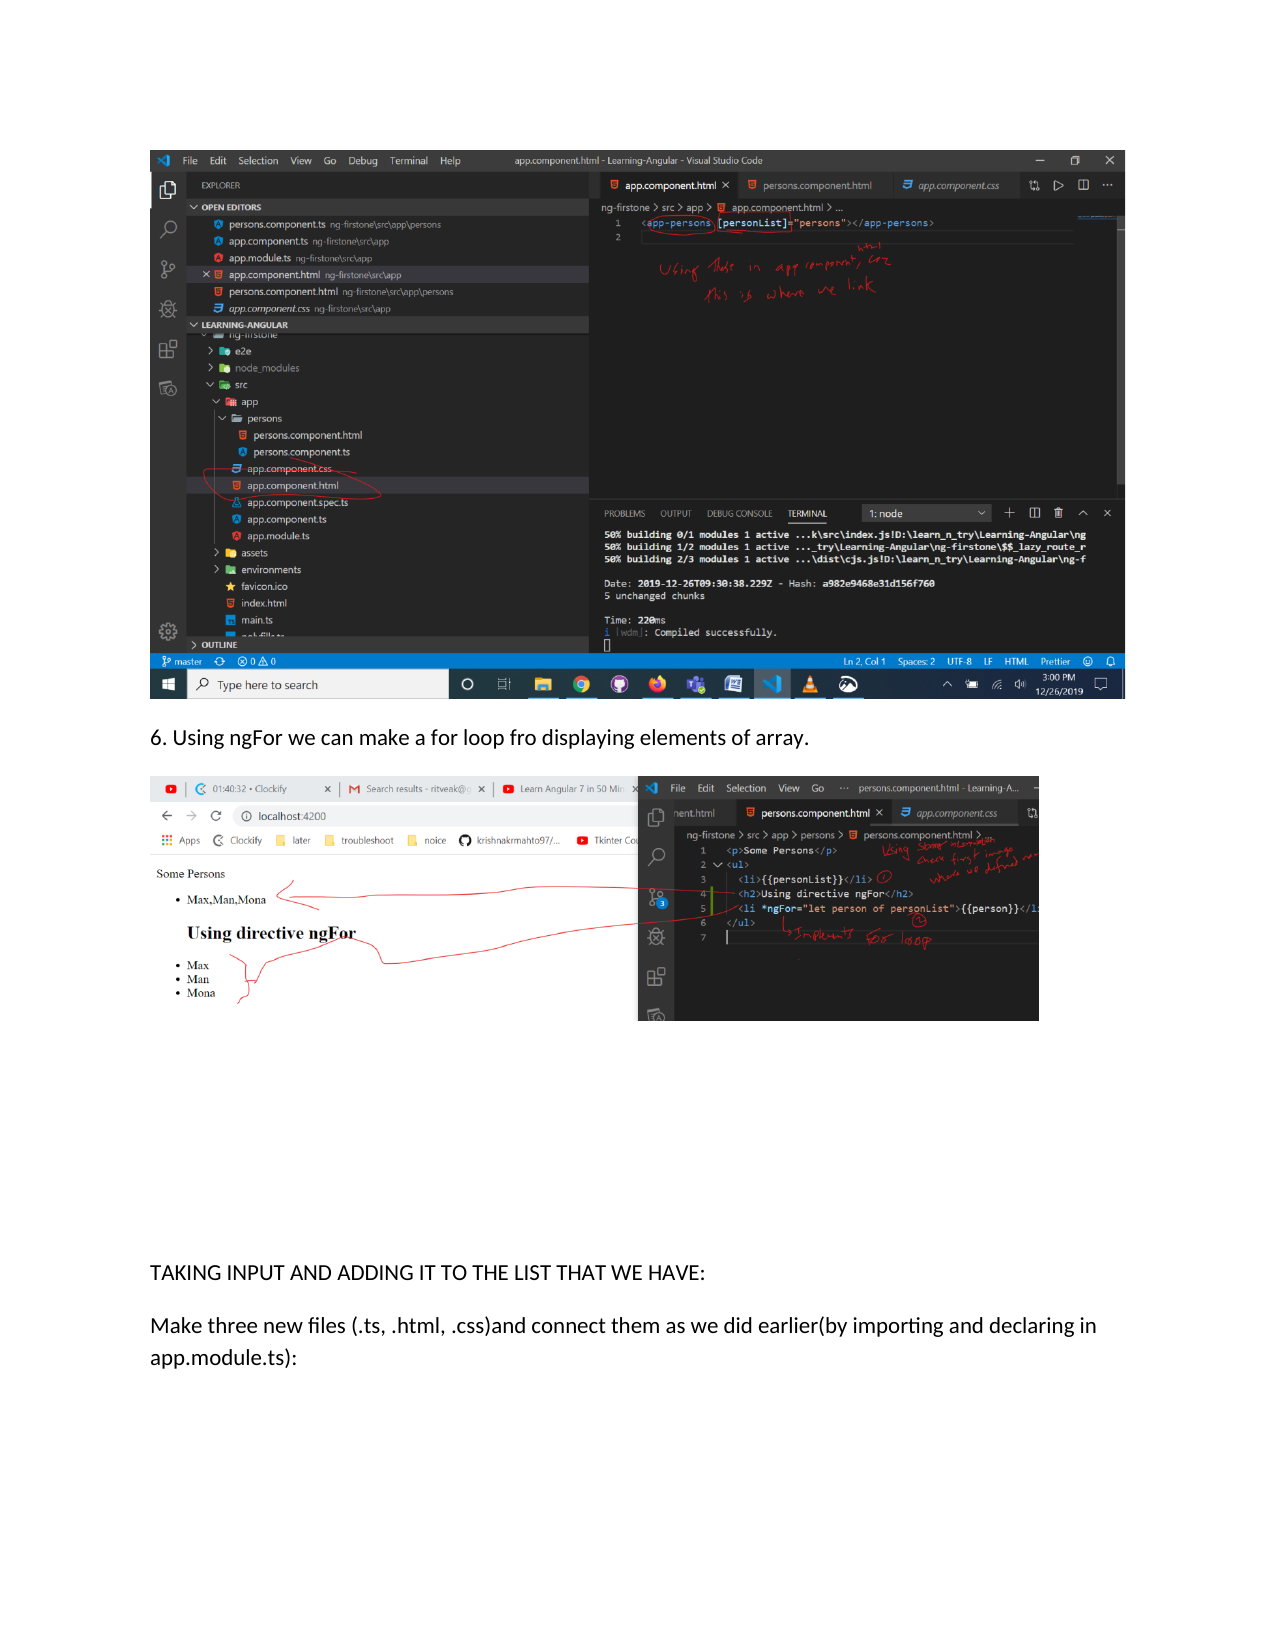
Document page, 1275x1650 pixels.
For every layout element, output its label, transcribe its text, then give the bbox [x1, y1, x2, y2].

picture [150, 150, 1125, 699]
picture [150, 776, 1039, 1021]
text Make three new files (.ts, .html, .css)and connect them as we did earlier(by importing and declaring in app.module.ts): [150, 1311, 1125, 1371]
text TAKING INPUT AND ADDING IT TO THE LIST THAT WE HAVE: [150, 1258, 1125, 1286]
text 6. Using ngFor we can make a for loop fro displaying elements of array. [150, 723, 1125, 752]
